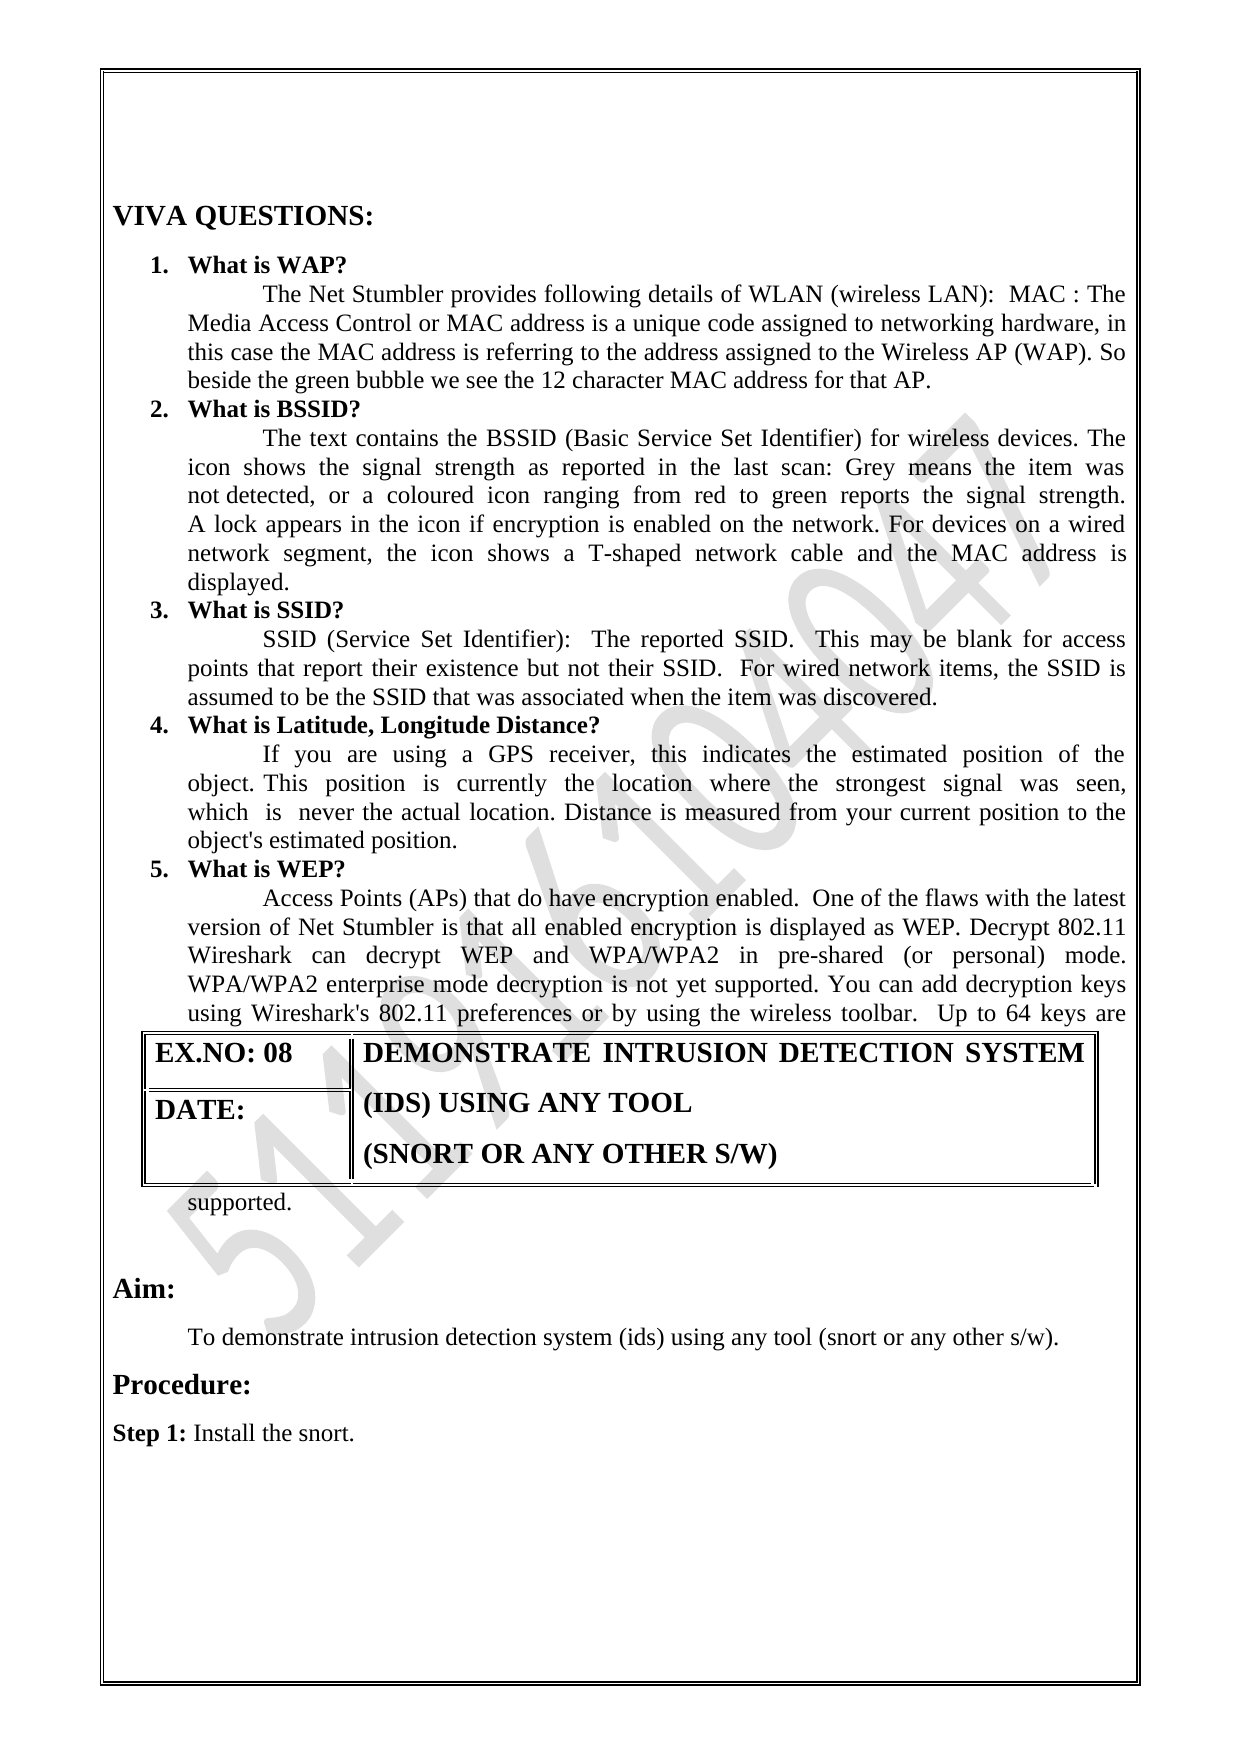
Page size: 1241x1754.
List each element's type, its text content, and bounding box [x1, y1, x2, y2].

list SSID (Service Set Identifier): The reported SSID. This may be blank for access points that report their existence but not their SSID. For wired network items, the SSID is assumed to be the SSID that was associated when the item was discovered. [187, 624, 1128, 711]
text Step 1: Install the snort. [112, 1418, 1128, 1447]
text To demonstrate intrusion detection system (ids) using any tool (snort or any other s/w). [112, 1322, 1128, 1351]
list What is SSID? [150, 596, 1128, 624]
list What is WEP? [150, 854, 1128, 883]
list The Net Stumbler provides following details of WLAN (wireless LAN): MAC : The Media Access Control or MAC address is a unique code assigned to networking hardware, in this case the MAC address is referring to the address assigned to the Wireless AP (WAP). So beside the green bubble we see the 12 character MAC address for that AP. [187, 279, 1128, 394]
text Procedure: [112, 1367, 1128, 1401]
list What is BSSID? [150, 394, 1128, 423]
table_header DEMONSTRATE INTRUSION DETECTION SYSTEM (IDS) USING ANY TOOL (SNORT OR ANY OTHER S/W) [352, 1035, 1094, 1183]
table_cell DATE: [144, 1088, 352, 1183]
list What is Latitude, Longitude Distance? [150, 711, 1128, 739]
list If you are using a GPS receiver, this indicates the estimated position of the object. This position is currently the location where the strongest signal was seen, which is never the actual location. Distance is measured from your current position to the object's estimated position. [187, 739, 1128, 854]
list What is WAP? [150, 251, 1128, 279]
list The text contains the BSSID (Basic Service Set Identifier) for wireless devices. The icon shows the signal strength as reported in the last scan: Grey means the item was not detected, or a coloured icon ranging from red to green reports the signal strength. A lock appears in the icon if encryption is enabled on the network. For devices on a wired network segment, the icon shows a T-shaped network cable and the MAC address is displayed. [187, 423, 1128, 596]
text Aim: [112, 1272, 1128, 1305]
text VIVA QUESTIONS: [112, 198, 1128, 231]
table_header EX.NO: 08 [144, 1032, 352, 1088]
list Access Points (APs) that do have encryption enabled. One of the flaws with the latest version of Net Stumbler is that all enabled encryption is displayed as WEP. Decrypt 802.11 Wireshark can decrypt WEP and WPA/WPA2 in pre-shared (or personal) mode. WPA/WPA2 enterprise mode decryption is not yet supported. You can add decryption keys using Wireshark's 802.11 preferences or by using the wireless toolbar. Up to 64 keys are supported. [187, 883, 1128, 1216]
